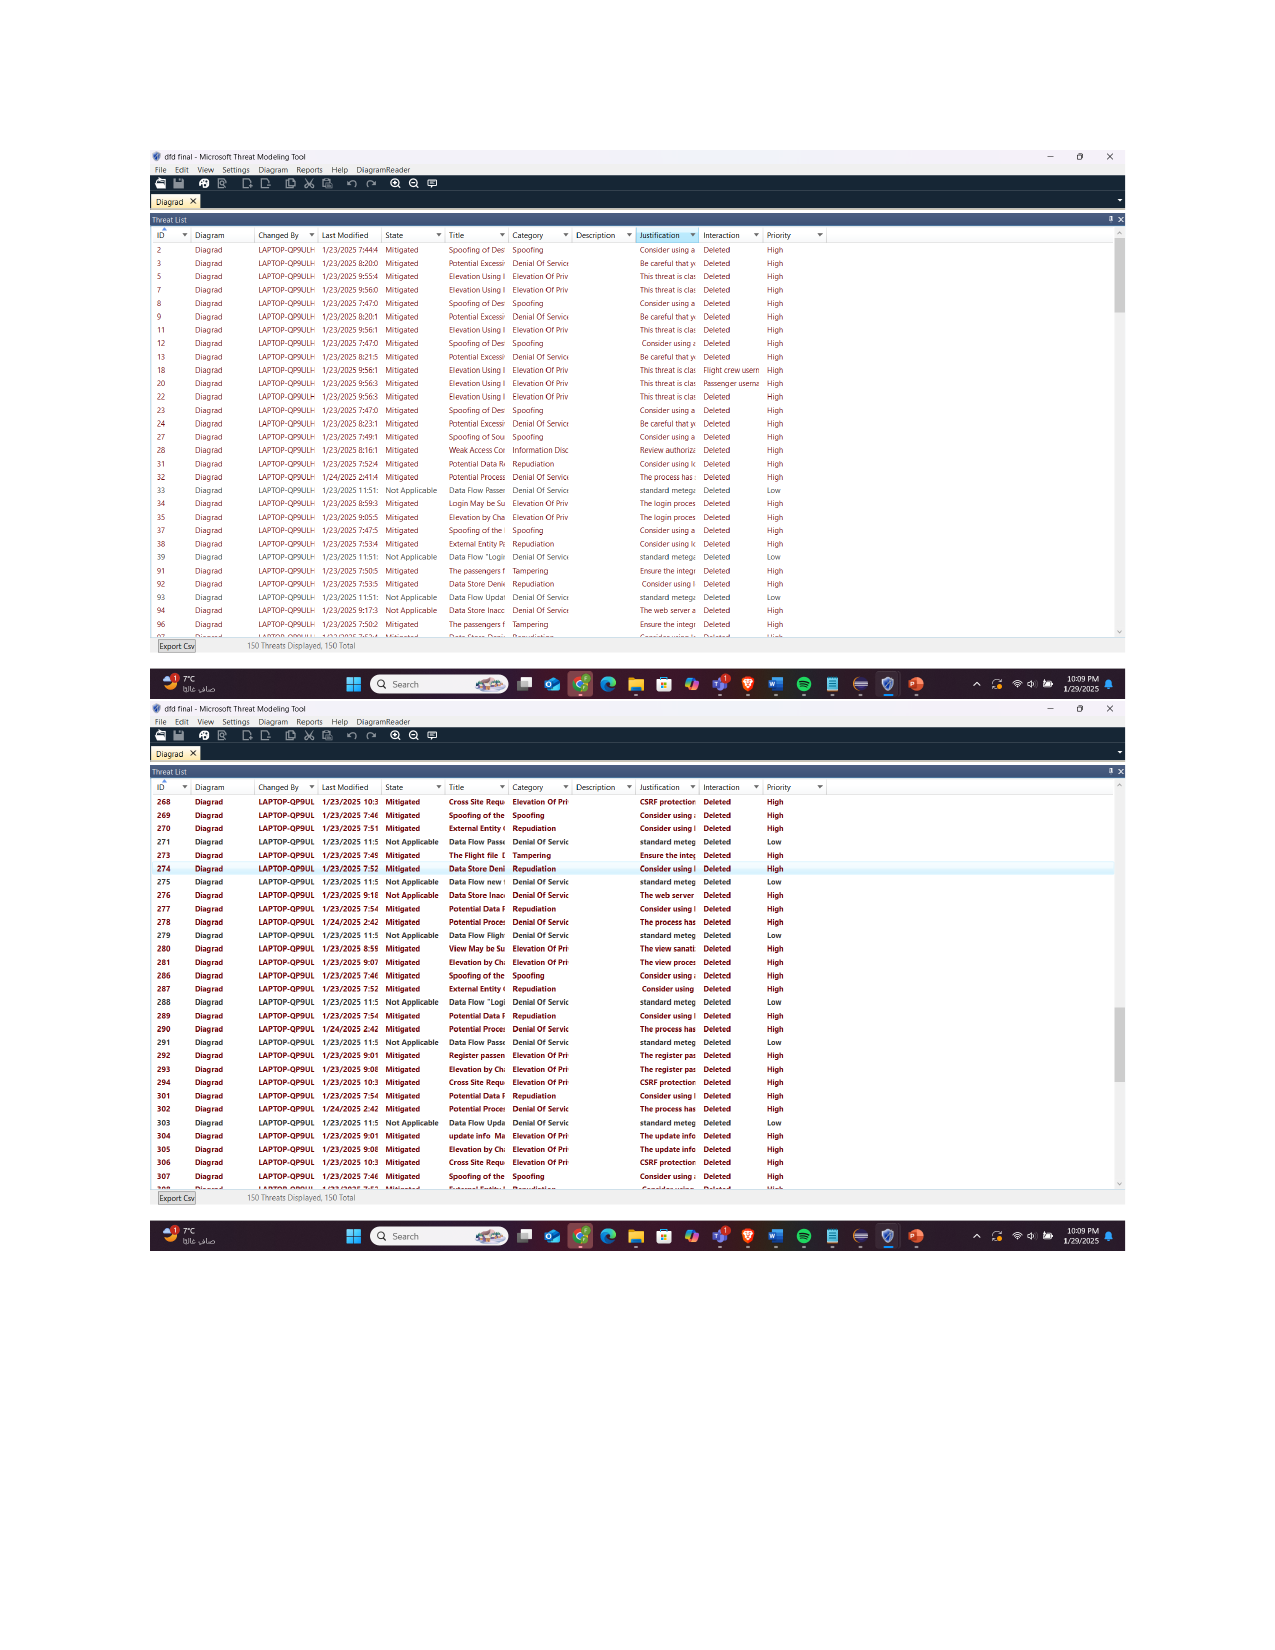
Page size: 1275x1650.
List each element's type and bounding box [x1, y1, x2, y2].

picture [150, 701, 1125, 1251]
picture [150, 150, 1125, 699]
